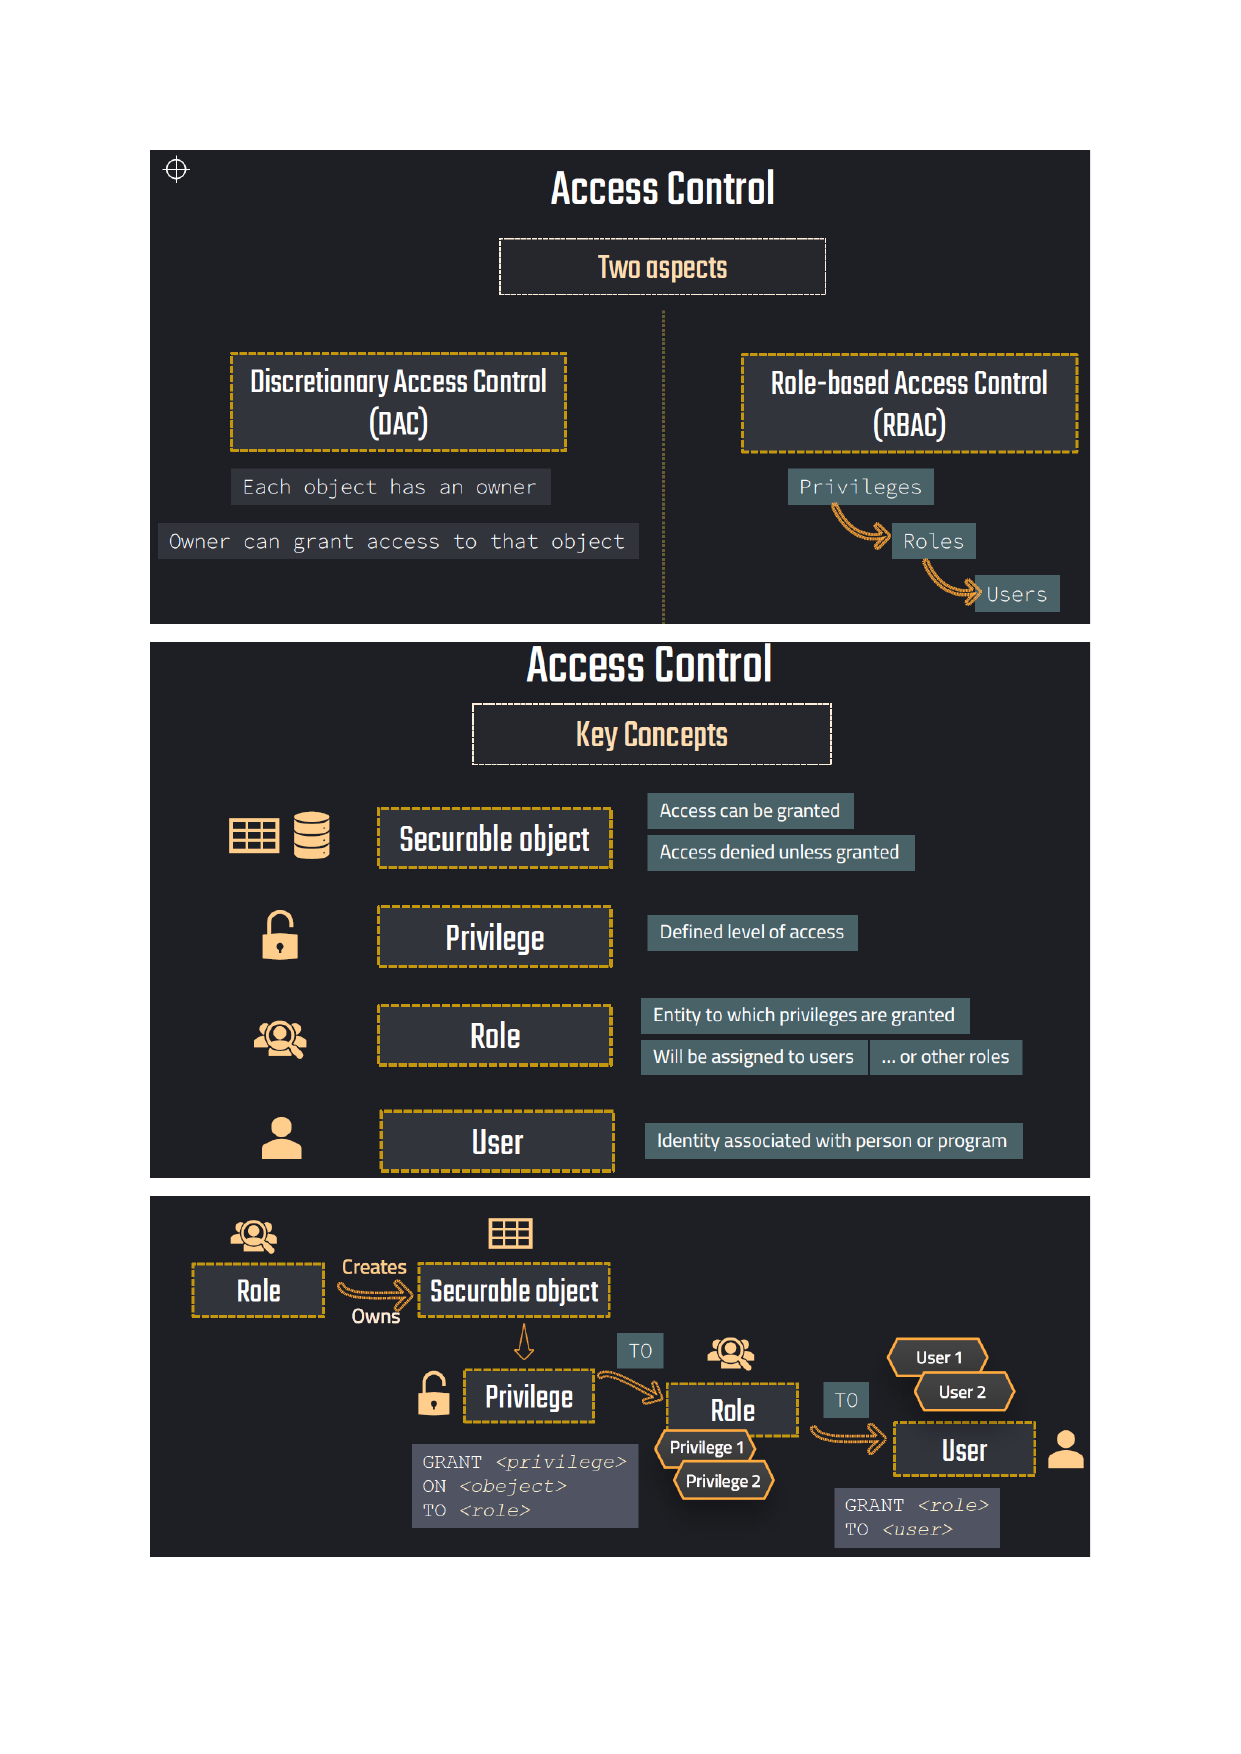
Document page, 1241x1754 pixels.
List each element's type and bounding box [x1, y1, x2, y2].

picture [150, 642, 1091, 1178]
picture [150, 1196, 1091, 1557]
picture [150, 150, 1091, 624]
